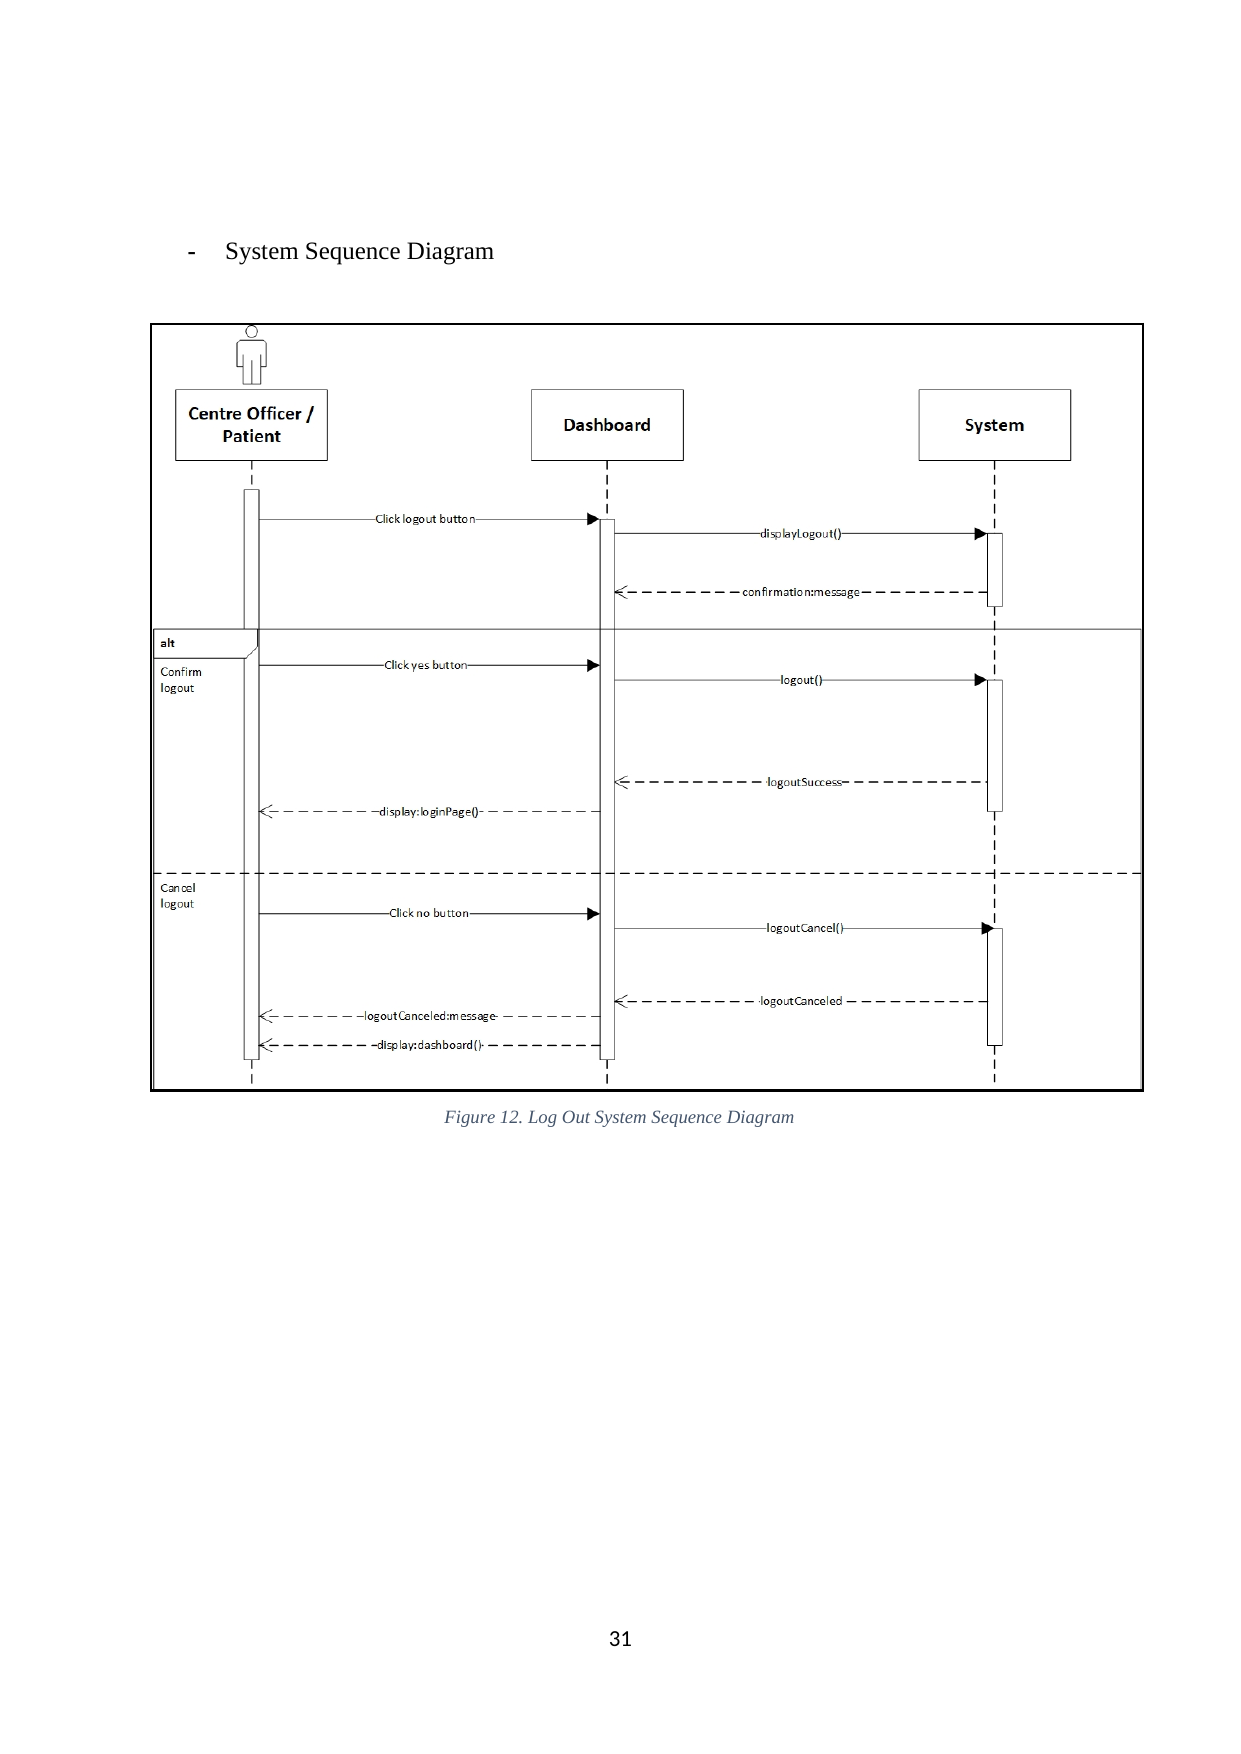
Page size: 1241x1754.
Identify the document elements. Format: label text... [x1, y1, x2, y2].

picture [152, 325, 1142, 1089]
list System Sequence Diagram [187, 236, 1090, 265]
text Figure 12. Log Out System Sequence Diagram [150, 1106, 1090, 1127]
